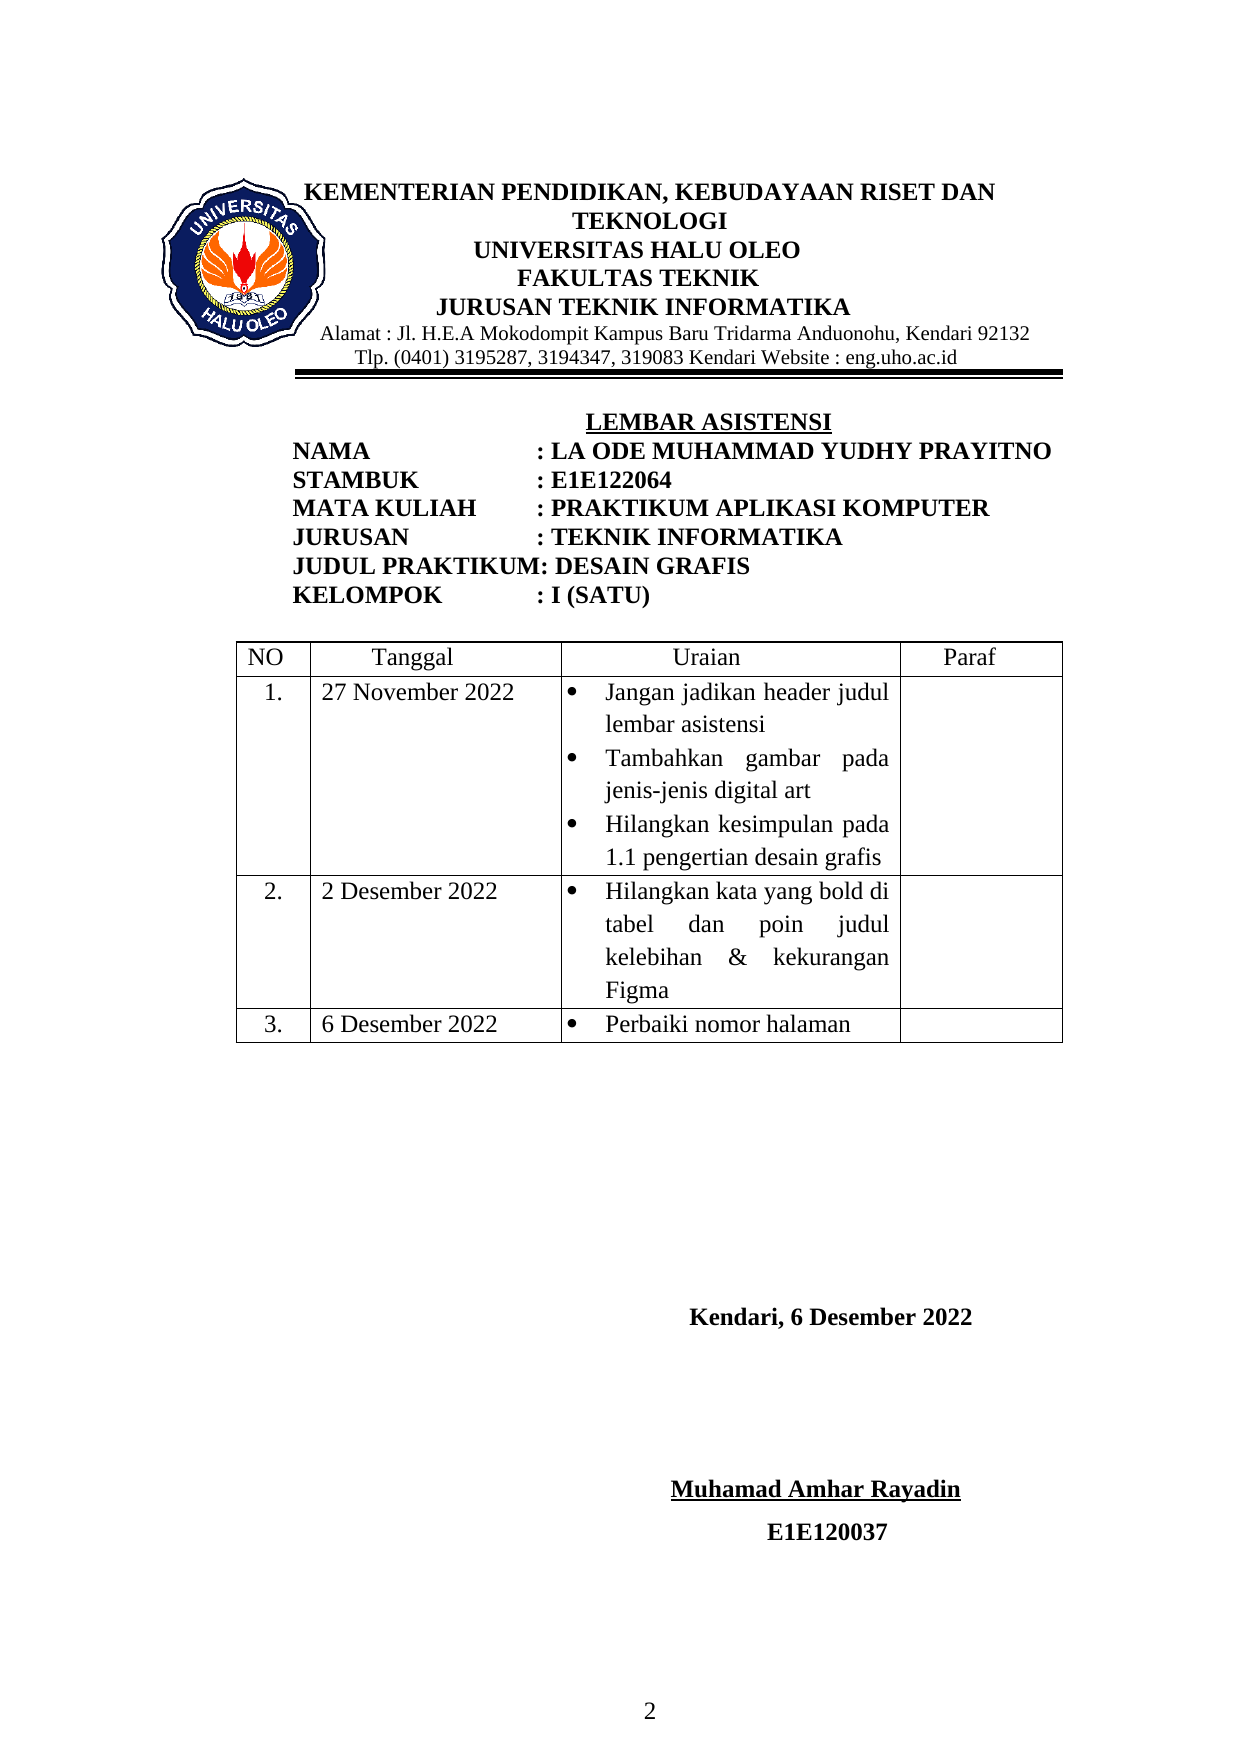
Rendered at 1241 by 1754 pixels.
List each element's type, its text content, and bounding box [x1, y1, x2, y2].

table_header Tanggal [311, 643, 561, 676]
table_cell [901, 1009, 1062, 1042]
table_cell 1. [237, 677, 310, 875]
text FAKULTAS TEKNIK [326, 263, 1063, 292]
text KEMENTERIAN PENDIDIKAN, KEBUDAYAAN RISET DAN TEKNOLOGI [236, 177, 1063, 235]
text JURUSAN : TEKNIK INFORMATIKA [236, 522, 1063, 551]
text UNIVERSITAS HALU OLEO [326, 235, 1063, 263]
text MATA KULIAH : PRAKTIKUM APLIKASI KOMPUTER [236, 493, 1063, 522]
table_cell Hilangkan kata yang bold di tabel dan poin judul kelebihan & kekurangan Figma [562, 876, 900, 1008]
text Muhamad Amhar Rayadin [611, 1474, 1063, 1503]
table_cell 2. [237, 876, 310, 1008]
table_cell Jangan jadikan header judul lembar asistensi Tambahkan gambar pada jenis-jenis digital art Hilangkan kesimpulan pada 1.1 pengertian desain grafis [562, 677, 900, 875]
text NAMA : LA ODE MUHAMMAD YUDHY PRAYITNO [236, 436, 1063, 465]
table_cell 6 Desember 2022 [311, 1009, 561, 1042]
text E1E120037 [295, 1517, 1063, 1546]
text Alamat : Jl. H.E.A Mokodompit Kampus Baru Tridarma Anduonohu, Kendari 92132 [326, 321, 1063, 345]
text JUDUL PRAKTIKUM: DESAIN GRAFIS [236, 551, 1063, 580]
table_cell 2 Desember 2022 [311, 876, 561, 1008]
text Kendari, 6 Desember 2022 [611, 1302, 1063, 1330]
table_cell 27 November 2022 [311, 677, 561, 875]
table_cell [901, 876, 1062, 1008]
table_header Paraf [901, 643, 1062, 676]
table_header NO [237, 643, 310, 676]
table_header Uraian [562, 643, 900, 676]
table_cell [901, 677, 1062, 875]
table_cell 3. [237, 1009, 310, 1042]
text KELOMPOK : I (SATU) [236, 580, 1063, 608]
text LEMBAR ASISTENSI [295, 407, 1063, 436]
text JURUSAN TEKNIK INFORMATIKA [326, 292, 1063, 321]
picture [161, 178, 326, 347]
text STAMBUK : E1E122064 [236, 465, 1063, 493]
table_cell Perbaiki nomor halaman [562, 1009, 900, 1042]
text Tlp. (0401) 3195287, 3194347, 319083 Kendari Website : eng.uho.ac.id [295, 345, 1063, 369]
